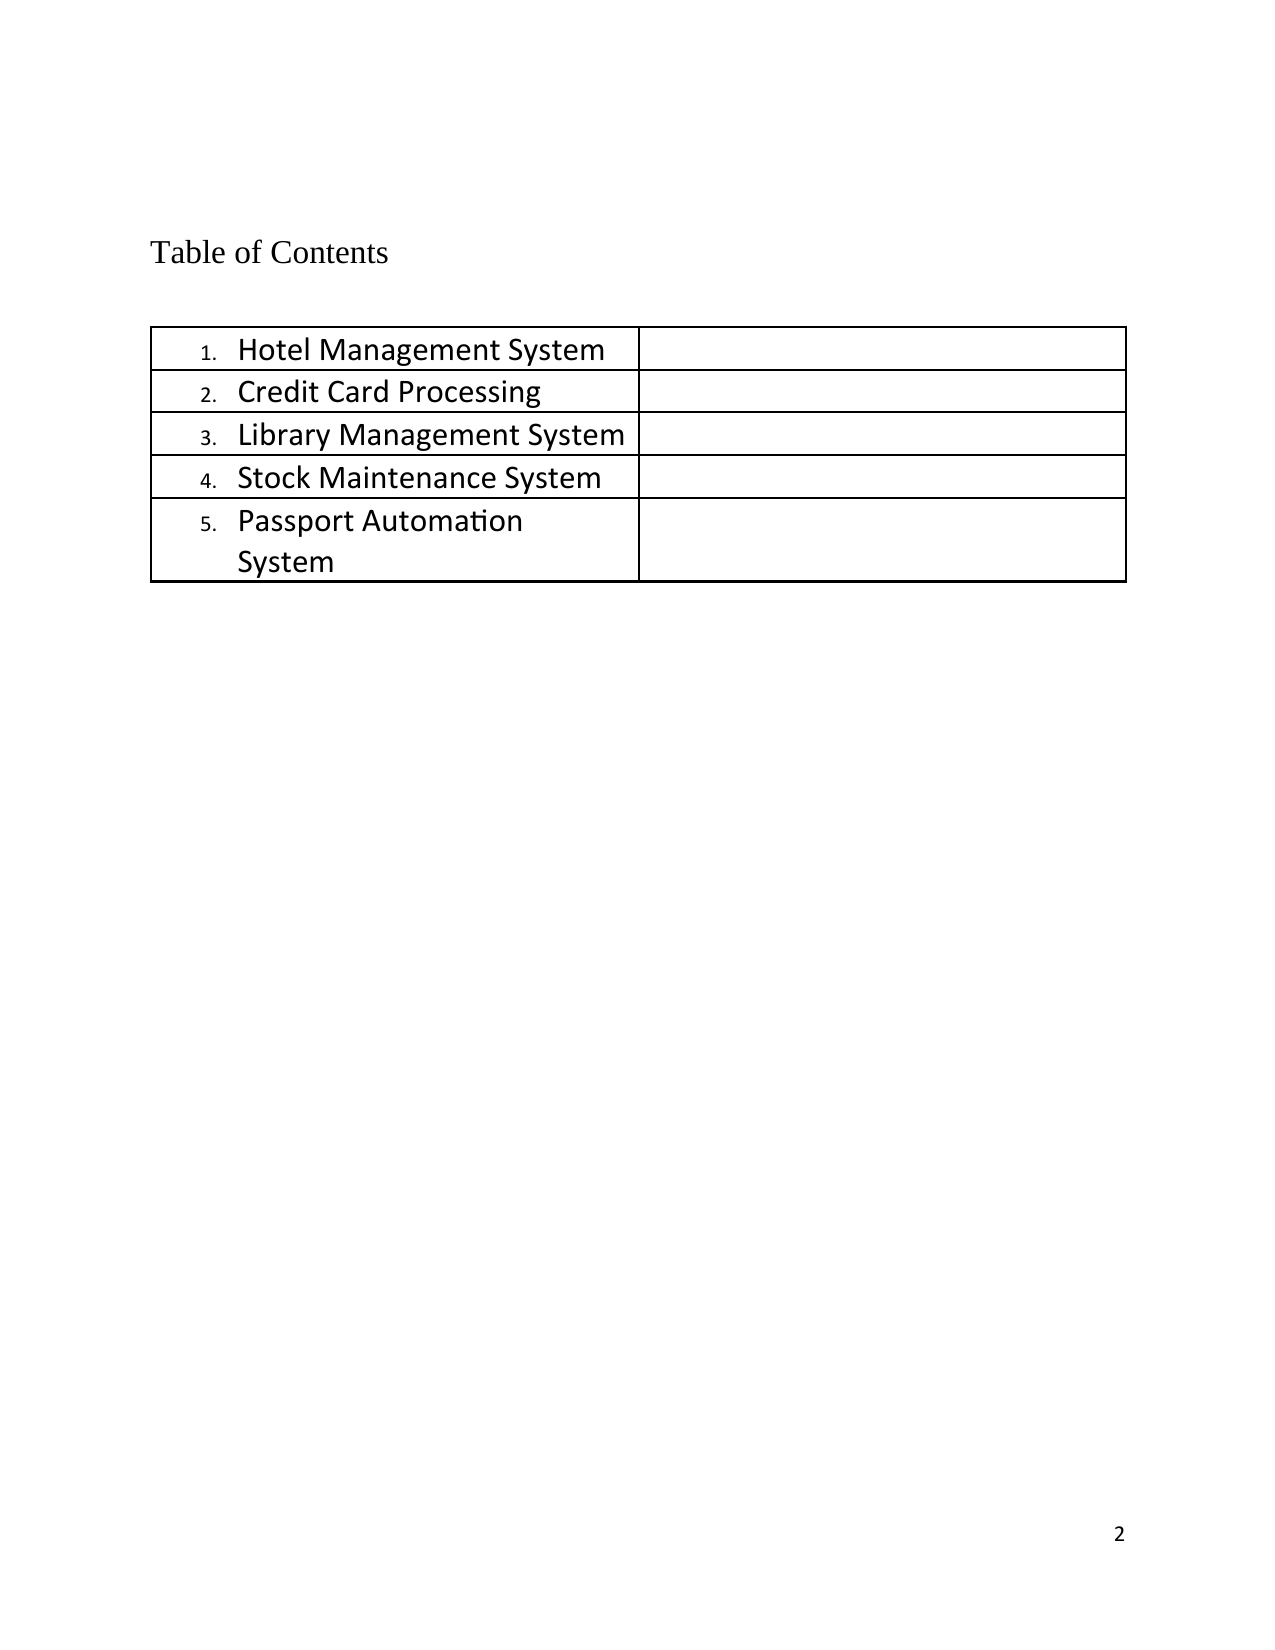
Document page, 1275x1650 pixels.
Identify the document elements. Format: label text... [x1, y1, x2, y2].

table_cell [640, 371, 1125, 411]
table_cell [640, 413, 1125, 454]
text Table of Contents [150, 233, 1125, 271]
table_cell Stock Maintenance System [152, 456, 638, 497]
table_header [640, 328, 1125, 368]
table_header Hotel Management System [152, 328, 638, 368]
table_cell Library Management System [152, 413, 638, 454]
table_cell [640, 499, 1125, 580]
table_cell Passport Automation System [152, 499, 638, 580]
table_cell Credit Card Processing [152, 371, 638, 411]
table_cell [640, 456, 1125, 497]
